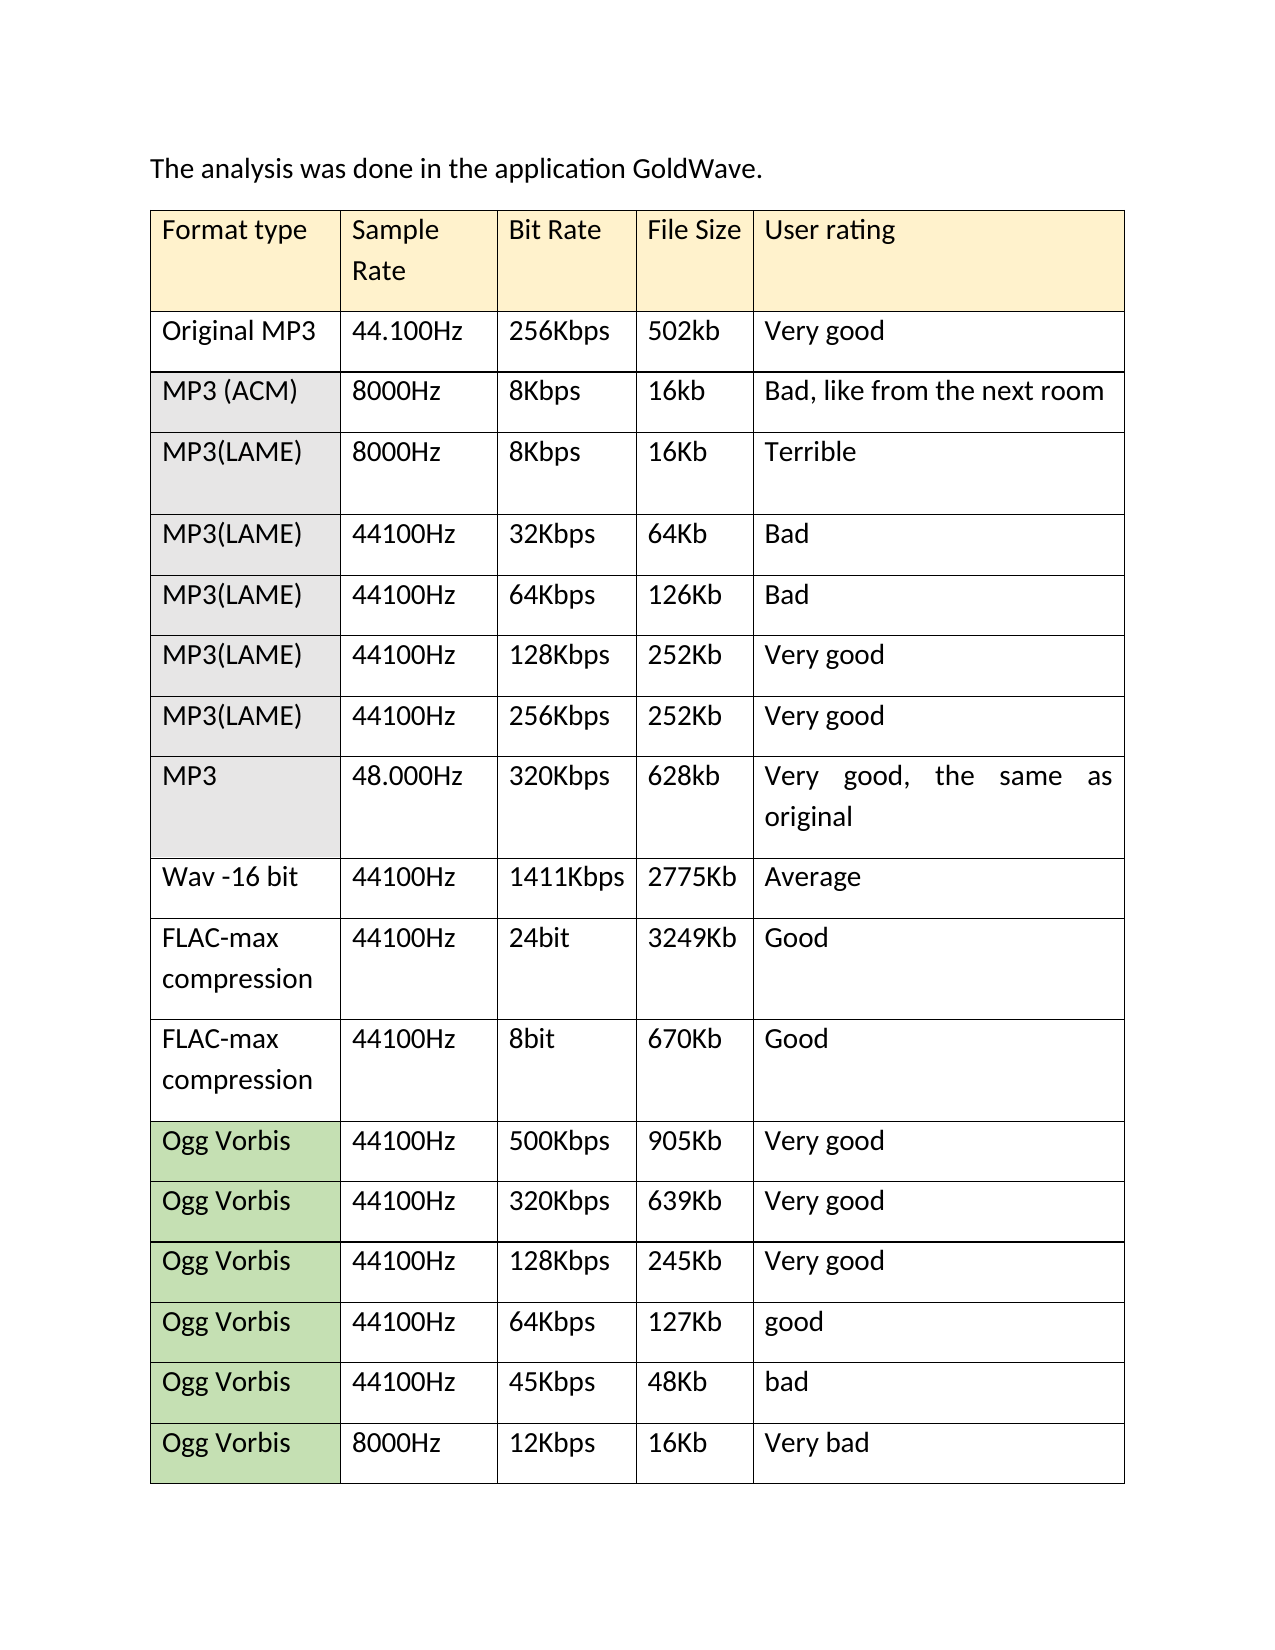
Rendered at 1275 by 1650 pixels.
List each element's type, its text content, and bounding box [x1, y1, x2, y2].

table_cell 500Kbps [498, 1122, 636, 1181]
table_cell 2775Kb [637, 859, 753, 918]
table_cell 48Kb [637, 1363, 753, 1423]
table_cell Very bad [754, 1424, 1124, 1483]
table_cell 64Kb [637, 515, 753, 575]
table_cell 32Kbps [498, 515, 636, 575]
table_cell 8000Hz [341, 433, 497, 514]
table_header User rating [754, 211, 1124, 311]
table_cell 48.000Hz [341, 757, 497, 857]
table_cell 126Kb [637, 576, 753, 635]
table_cell Average [754, 859, 1124, 918]
table_cell 44100Hz [341, 1303, 497, 1362]
table_cell MP3(LAME) [151, 636, 340, 696]
table_cell 44100Hz [341, 919, 497, 1019]
table_cell 252Kb [637, 636, 753, 696]
table_cell 905Kb [637, 1122, 753, 1181]
table_cell FLAC-max compression [151, 919, 340, 1019]
table_cell 1411Kbps [498, 859, 636, 918]
table_cell MP3 [151, 757, 340, 857]
table_cell 44.100Hz [341, 312, 497, 371]
table_cell 628kb [637, 757, 753, 857]
table_cell Very good, the same as original [754, 757, 1124, 857]
table_cell Terrible [754, 433, 1124, 514]
table_cell bad [754, 1363, 1124, 1423]
table_cell Wav -16 bit [151, 859, 340, 918]
table_cell 8Kbps [498, 373, 636, 432]
table_cell 320Kbps [498, 1182, 636, 1241]
table_cell Ogg Vorbis [151, 1122, 340, 1181]
table_cell 64Kbps [498, 1303, 636, 1362]
table_cell Very good [754, 697, 1124, 756]
table_cell Very good [754, 312, 1124, 371]
table_cell 44100Hz [341, 1020, 497, 1121]
table_cell FLAC-max compression [151, 1020, 340, 1121]
table_header Sample Rate [341, 211, 497, 311]
table_cell Good [754, 1020, 1124, 1121]
table_header Bit Rate [498, 211, 636, 311]
table_cell 64Kbps [498, 576, 636, 635]
table_cell 44100Hz [341, 1243, 497, 1302]
table_cell 44100Hz [341, 636, 497, 696]
table_cell MP3(LAME) [151, 697, 340, 756]
table_cell 24bit [498, 919, 636, 1019]
table_cell 128Kbps [498, 1243, 636, 1302]
table_cell 639Kb [637, 1182, 753, 1241]
table_cell 12Kbps [498, 1424, 636, 1483]
table_cell 128Kbps [498, 636, 636, 696]
table_cell MP3(LAME) [151, 433, 340, 514]
table_cell Very good [754, 1182, 1124, 1241]
table_cell Ogg Vorbis [151, 1363, 340, 1423]
table_cell 16Kb [637, 433, 753, 514]
table_cell 8000Hz [341, 1424, 497, 1483]
table_cell 127Kb [637, 1303, 753, 1362]
table_cell 44100Hz [341, 1182, 497, 1241]
table_cell 44100Hz [341, 859, 497, 918]
table_cell 44100Hz [341, 1122, 497, 1181]
table_cell Ogg Vorbis [151, 1182, 340, 1241]
table_cell Bad [754, 515, 1124, 575]
table_cell 45Kbps [498, 1363, 636, 1423]
table_cell MP3(LAME) [151, 515, 340, 575]
table_cell MP3(LAME) [151, 576, 340, 635]
table_cell MP3 (ACM) [151, 373, 340, 432]
table_cell Bad [754, 576, 1124, 635]
table_cell 256Kbps [498, 312, 636, 371]
table_cell 44100Hz [341, 515, 497, 575]
table_cell 8Kbps [498, 433, 636, 514]
table_cell Good [754, 919, 1124, 1019]
table_cell 252Kb [637, 697, 753, 756]
table_cell Bad, like from the next room [754, 373, 1124, 432]
table_cell Very good [754, 1122, 1124, 1181]
table_cell 16kb [637, 373, 753, 432]
table_header File Size [637, 211, 753, 311]
table_cell 16Kb [637, 1424, 753, 1483]
table_cell 256Kbps [498, 697, 636, 756]
table_cell 8bit [498, 1020, 636, 1121]
table_cell 670Kb [637, 1020, 753, 1121]
table_cell Ogg Vorbis [151, 1303, 340, 1362]
table_cell 44100Hz [341, 576, 497, 635]
table_cell 320Kbps [498, 757, 636, 857]
table_cell Ogg Vorbis [151, 1243, 340, 1302]
table_cell 502kb [637, 312, 753, 371]
table_cell 44100Hz [341, 1363, 497, 1423]
table_cell 245Kb [637, 1243, 753, 1302]
table_cell 8000Hz [341, 373, 497, 432]
table_cell Original MP3 [151, 312, 340, 371]
table_cell Very good [754, 636, 1124, 696]
table_cell 3249Kb [637, 919, 753, 1019]
table_header Format type [151, 211, 340, 311]
table_cell Very good [754, 1243, 1124, 1302]
table_cell good [754, 1303, 1124, 1362]
text The analysis was done in the application GoldWave. [150, 150, 1125, 186]
table_cell 44100Hz [341, 697, 497, 756]
table_cell Ogg Vorbis [151, 1424, 340, 1483]
